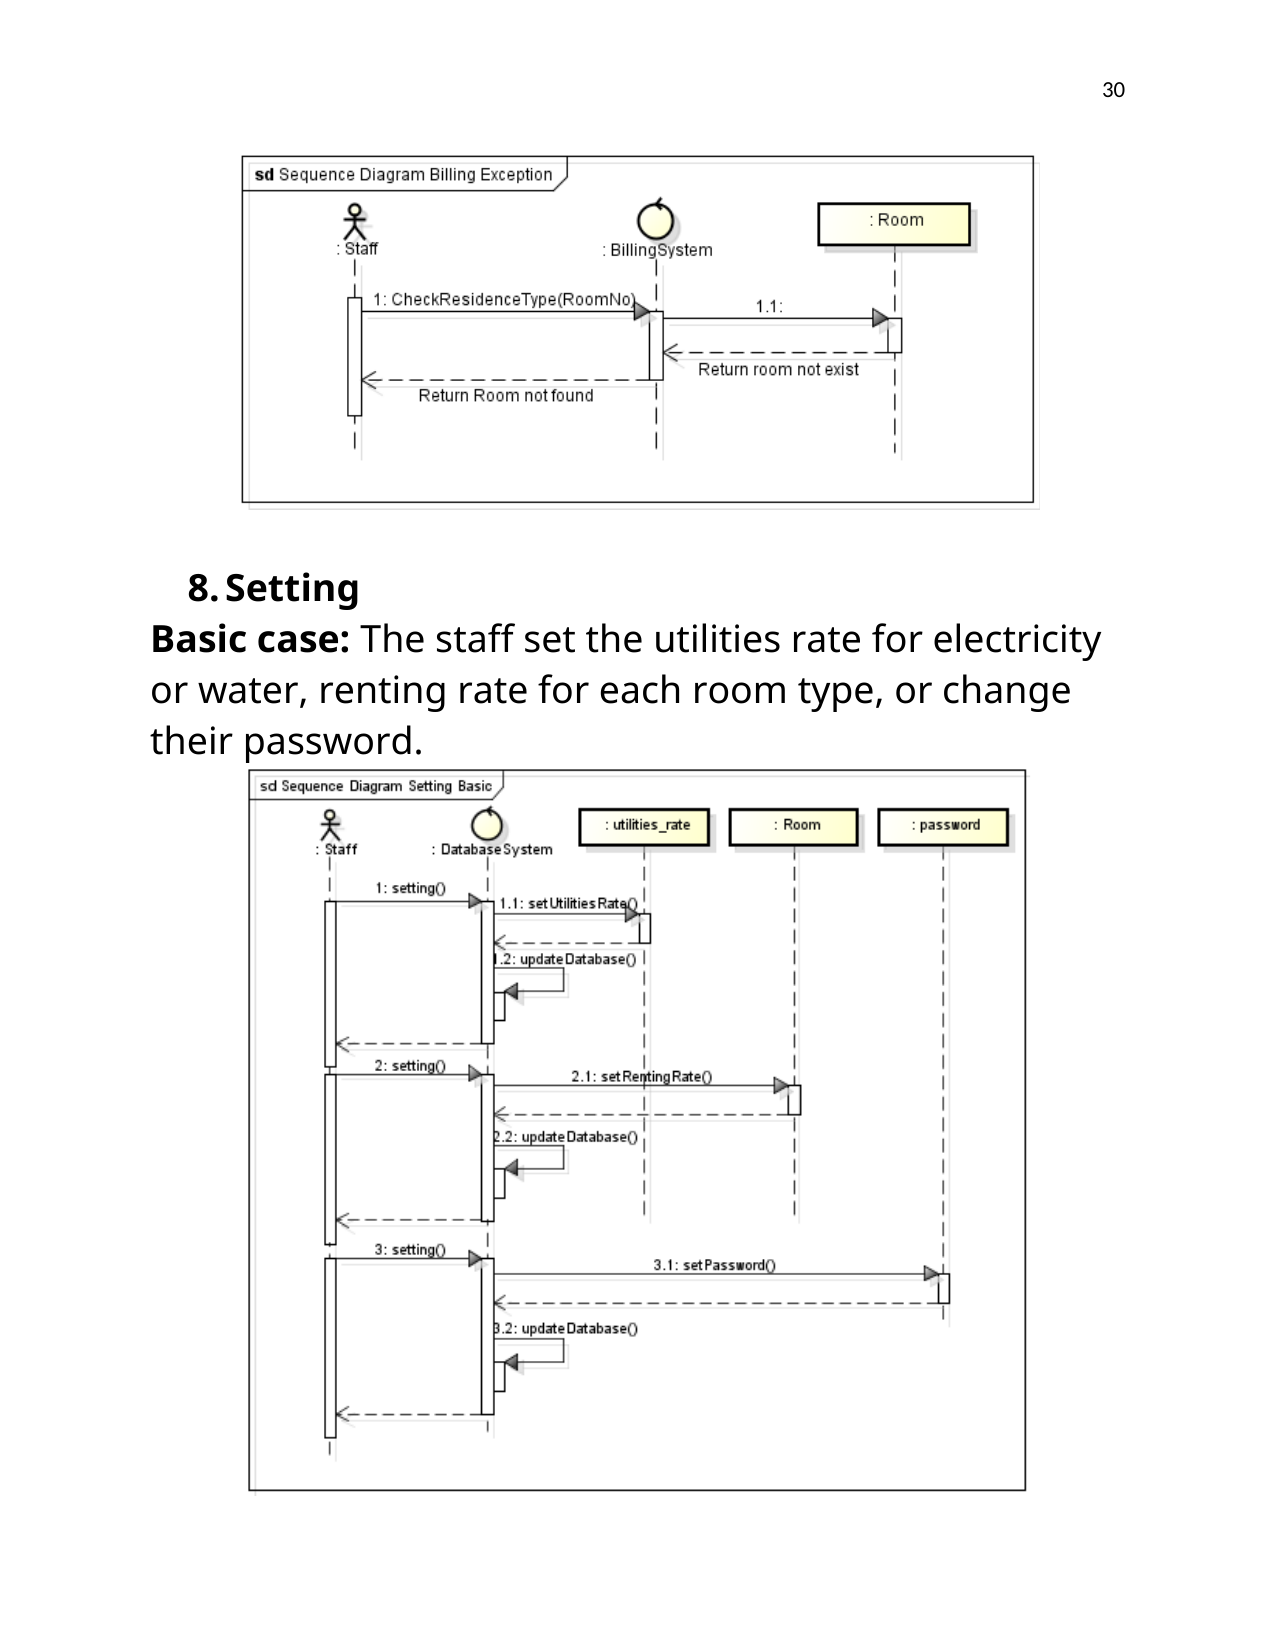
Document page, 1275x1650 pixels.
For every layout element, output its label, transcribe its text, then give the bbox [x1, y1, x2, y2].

text Basic case: The staff set the utilities rate for electricity or water, renting rate for each room type, or change their password. [150, 612, 1125, 765]
picture [244, 765, 1031, 1496]
list Setting [187, 561, 1125, 612]
picture [235, 150, 1040, 510]
